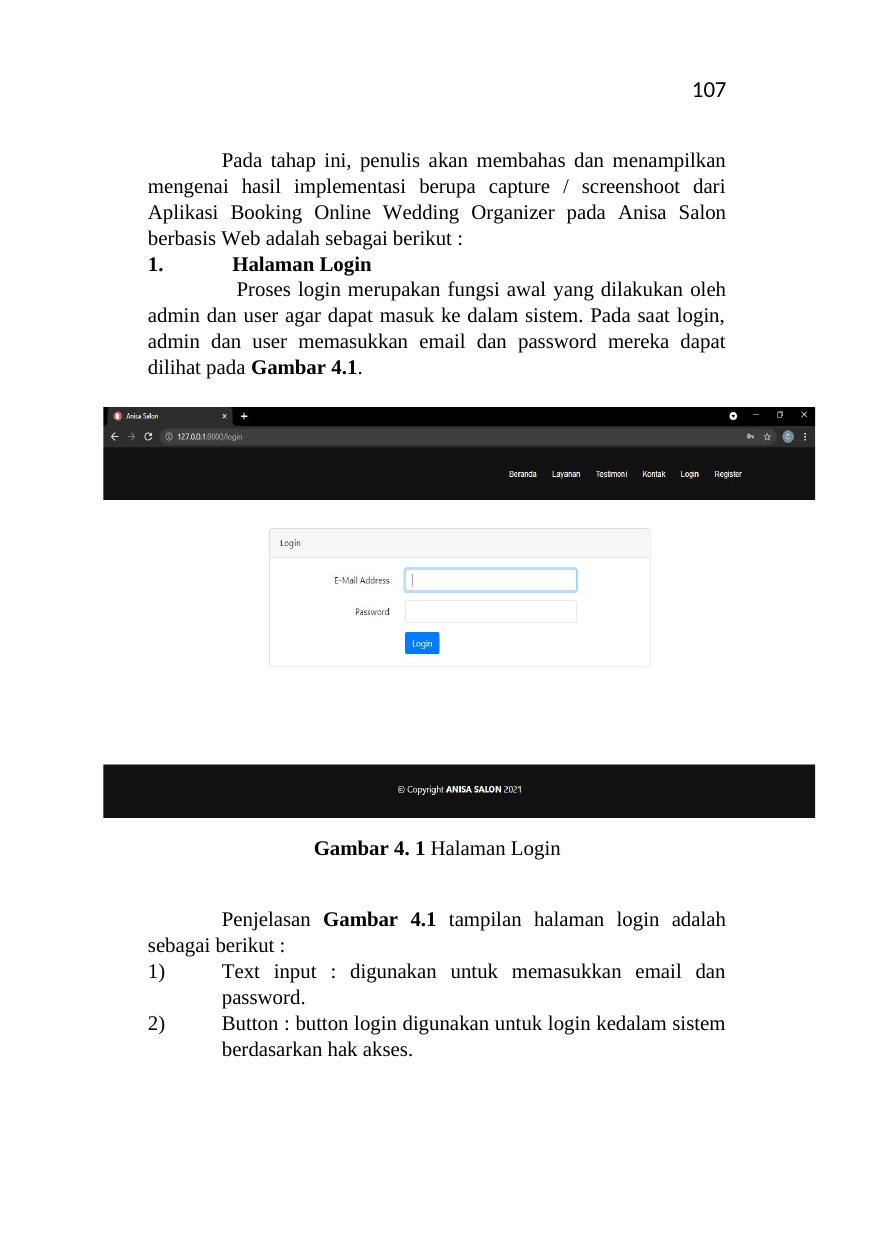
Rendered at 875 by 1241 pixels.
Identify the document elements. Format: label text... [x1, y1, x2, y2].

list Penjelasan Gambar 4.1 tampilan halaman login adalah sebagai berikut : [148, 907, 726, 957]
list Text input : digunakan untuk memasukkan email dan password. [148, 959, 726, 1009]
list Proses login merupakan fungsi awal yang dilakukan oleh admin dan user agar dapat masuk ke dalam sistem. Pada saat login, admin dan user memasukkan email dan password mereka dapat dilihat pada Gambar 4.1. [148, 277, 726, 379]
list Pada tahap ini, penulis akan membahas dan menampilkan mengenai hasil implementasi berupa capture / screenshoot dari Aplikasi Booking Online Wedding Organizer pada Anisa Salon berbasis Web adalah sebagai berikut : [148, 148, 726, 249]
picture [103, 407, 816, 818]
list Halaman Login [148, 251, 726, 276]
list Button : button login digunakan untuk login kedalam sistem berdasarkan hak akses. [148, 1011, 726, 1061]
text Gambar 4. 1 Halaman Login [148, 836, 726, 860]
